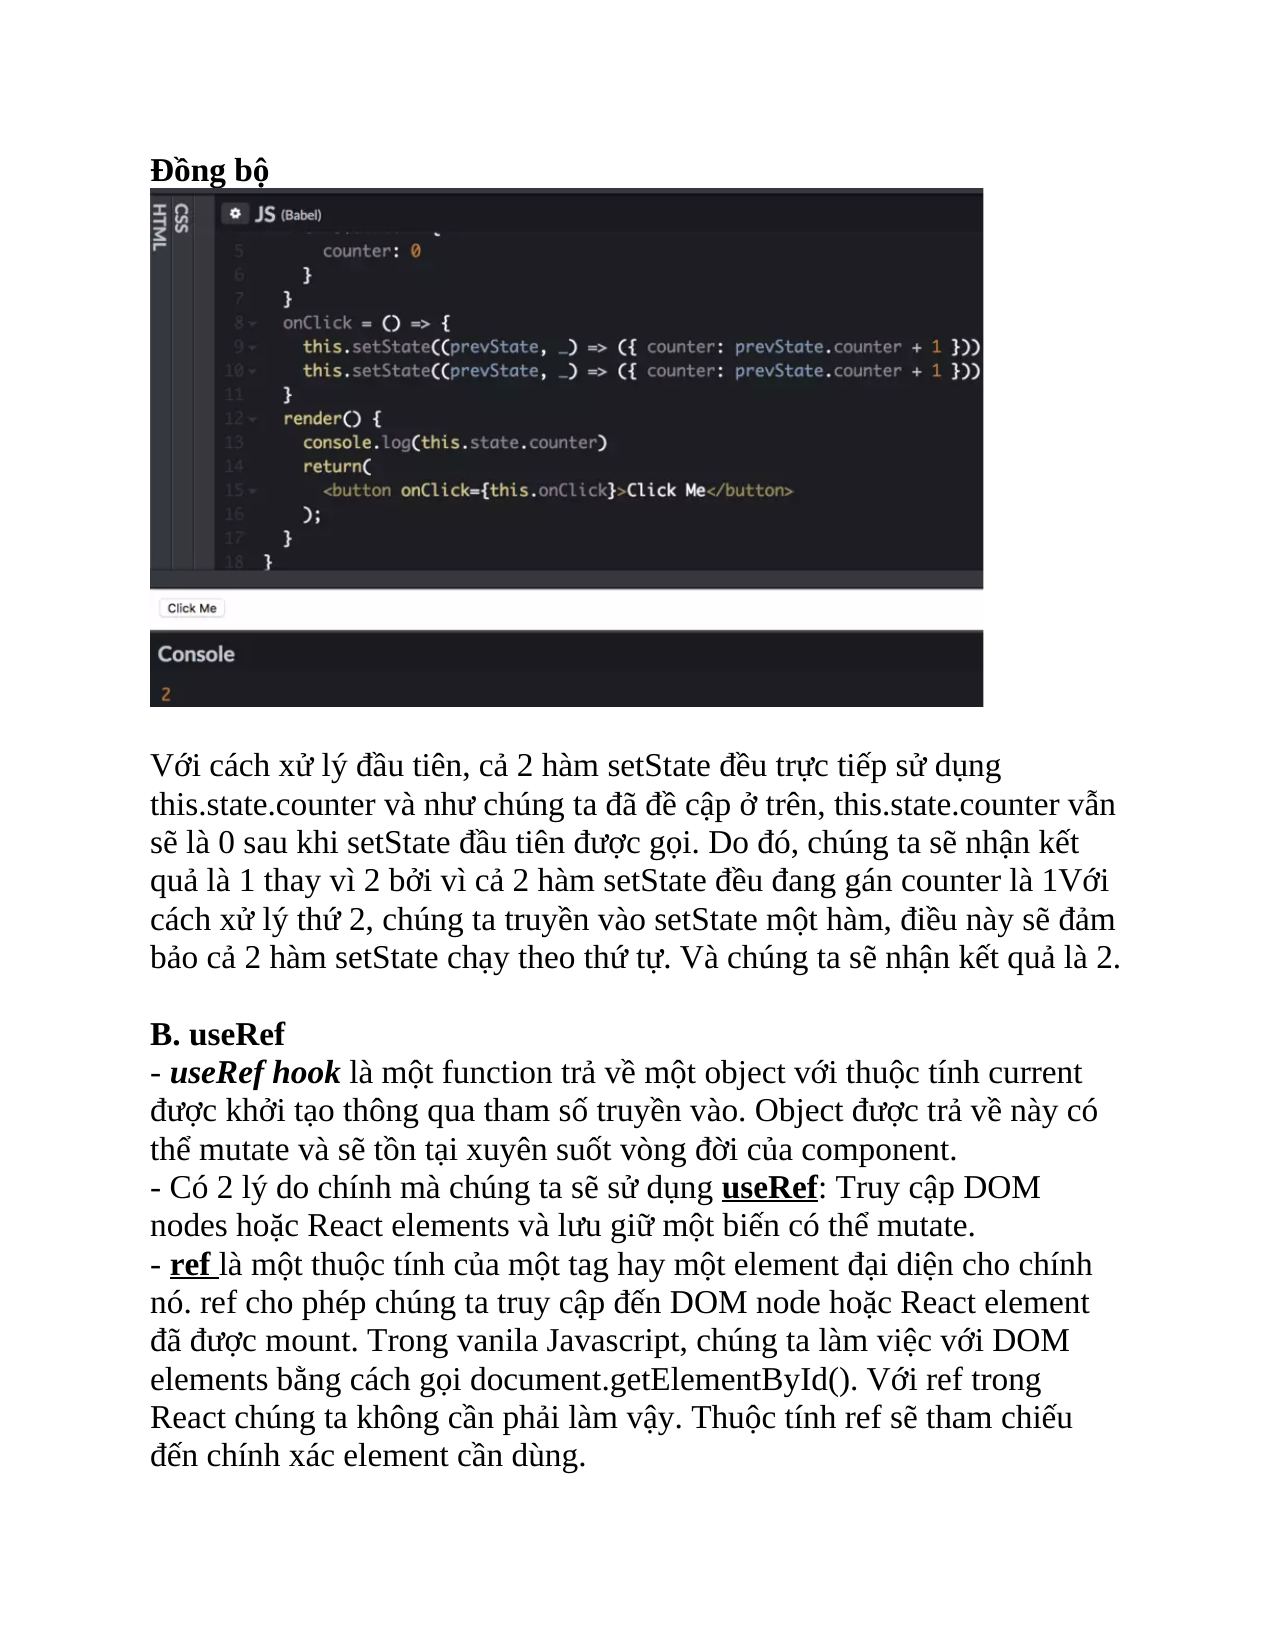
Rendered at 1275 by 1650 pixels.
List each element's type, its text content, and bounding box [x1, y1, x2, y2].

picture [150, 188, 984, 707]
text Đồng bộ [150, 150, 1125, 188]
text Với cách xử lý đầu tiên, cả 2 hàm setState đều trực tiếp sử dụng this.state.counter và như chúng ta đã đề cập ở trên, this.state.counter vẫn sẽ là 0 sau khi setState đầu tiên được gọi. Do đó, chúng ta sẽ nhận kết quả là 1 thay vì 2 bởi vì cả 2 hàm setState đều đang gán counter là 1Với cách xử lý thứ 2, chúng ta truyền vào setState một hàm, điều này sẽ đảm bảo cả 2 hàm setState chạy theo thứ tự. Và chúng ta sẽ nhận kết quả là 2. [150, 745, 1125, 975]
text - Có 2 lý do chính mà chúng ta sẽ sử dụng useRef: Truy cập DOM nodes hoặc React elements và lưu giữ một biến có thể mutate. [150, 1167, 1125, 1244]
text B. useRef [150, 1014, 1125, 1052]
text - useRef hook là một function trả về một object với thuộc tính current được khởi tạo thông qua tham số truyền vào. Object được trả về này có thể mutate và sẽ tồn tại xuyên suốt vòng đời của component. [150, 1052, 1125, 1167]
text - ref là một thuộc tính của một tag hay một element đại diện cho chính nó. ref cho phép chúng ta truy cập đến DOM node hoặc React element đã được mount. Trong vanila Javascript, chúng ta làm việc với DOM elements bằng cách gọi document.getElementById(). Với ref trong React chúng ta không cần phải làm vậy. Thuộc tính ref sẽ tham chiếu đến chính xác element cần dùng. [150, 1244, 1125, 1474]
